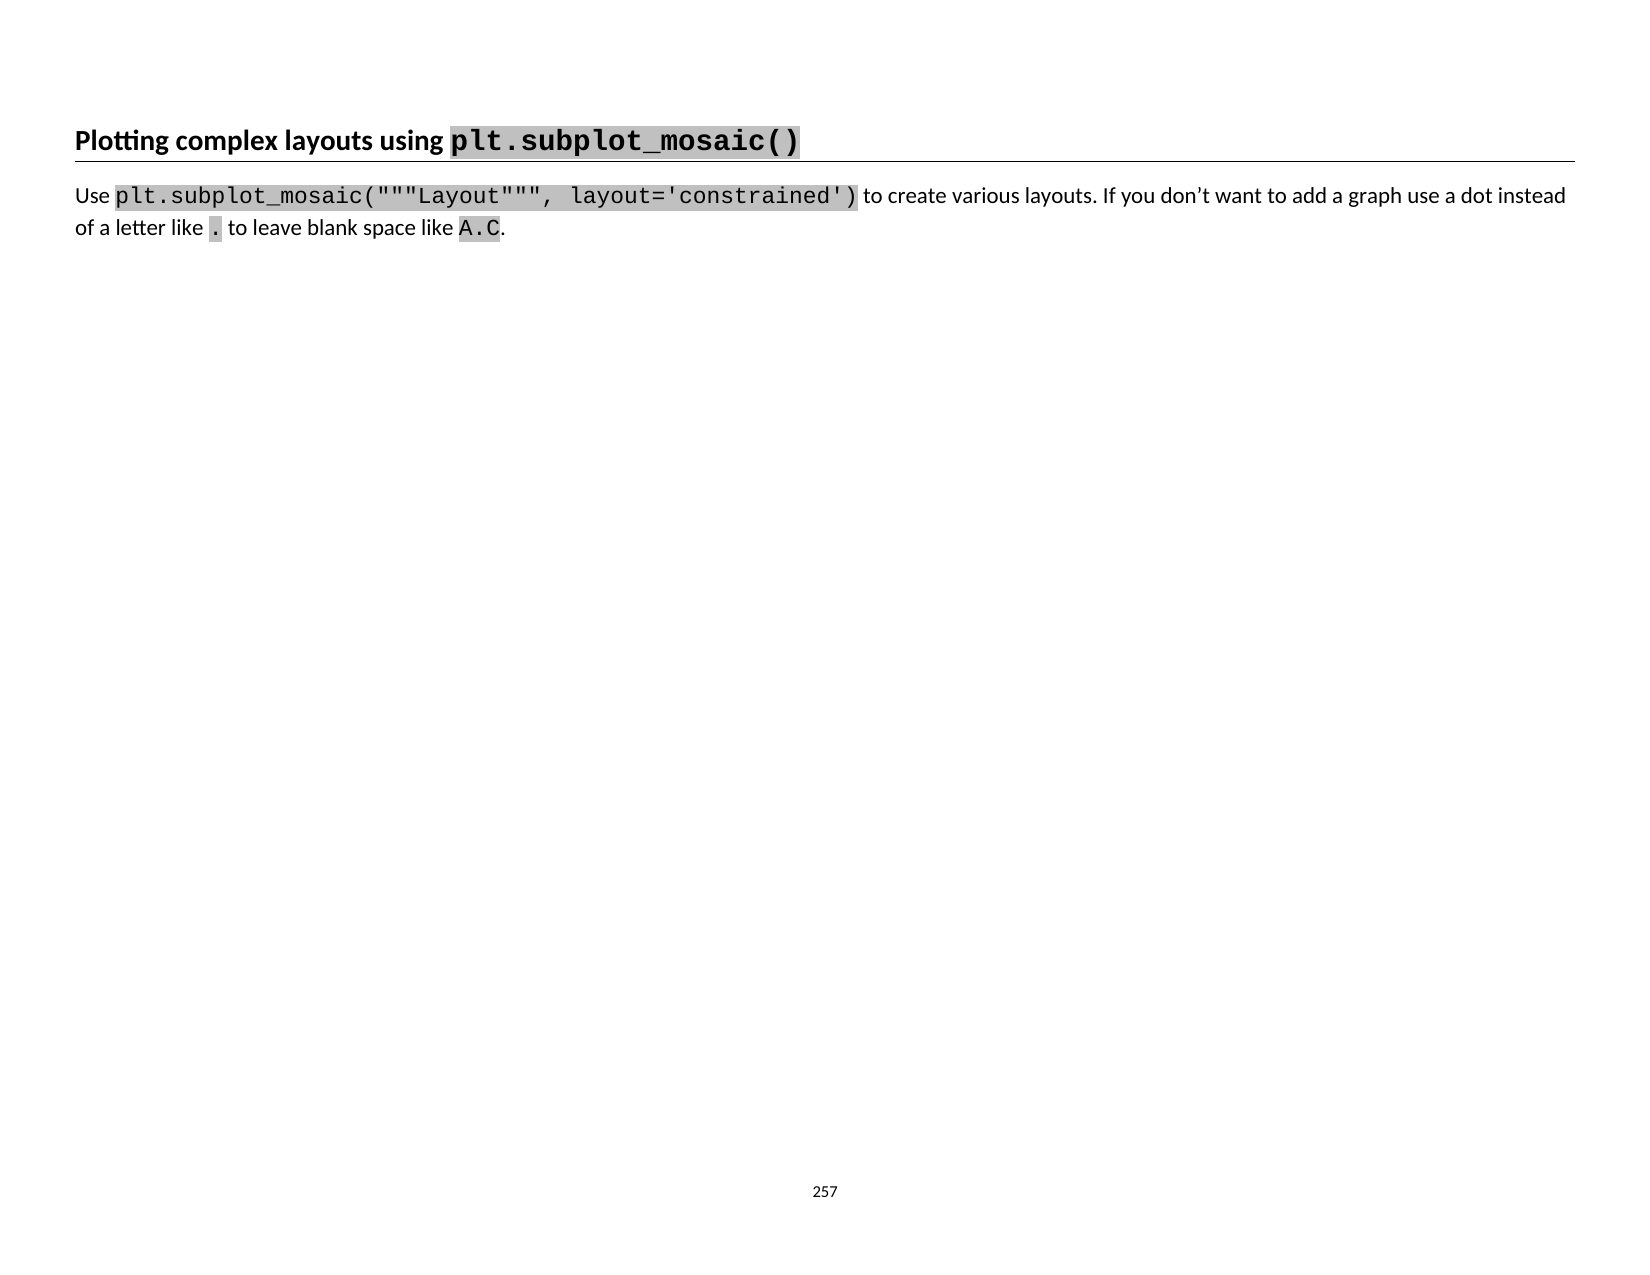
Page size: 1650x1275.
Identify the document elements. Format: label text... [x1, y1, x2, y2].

text Use plt.subplot_mosaic("""Layout""", layout='constrained') to create various layouts. If you don’t want to add a graph use a dot instead of a letter like . to leave blank space like A.C. [75, 182, 1575, 242]
text Plotting complex layouts using plt.subplot_mosaic() [75, 122, 1575, 161]
